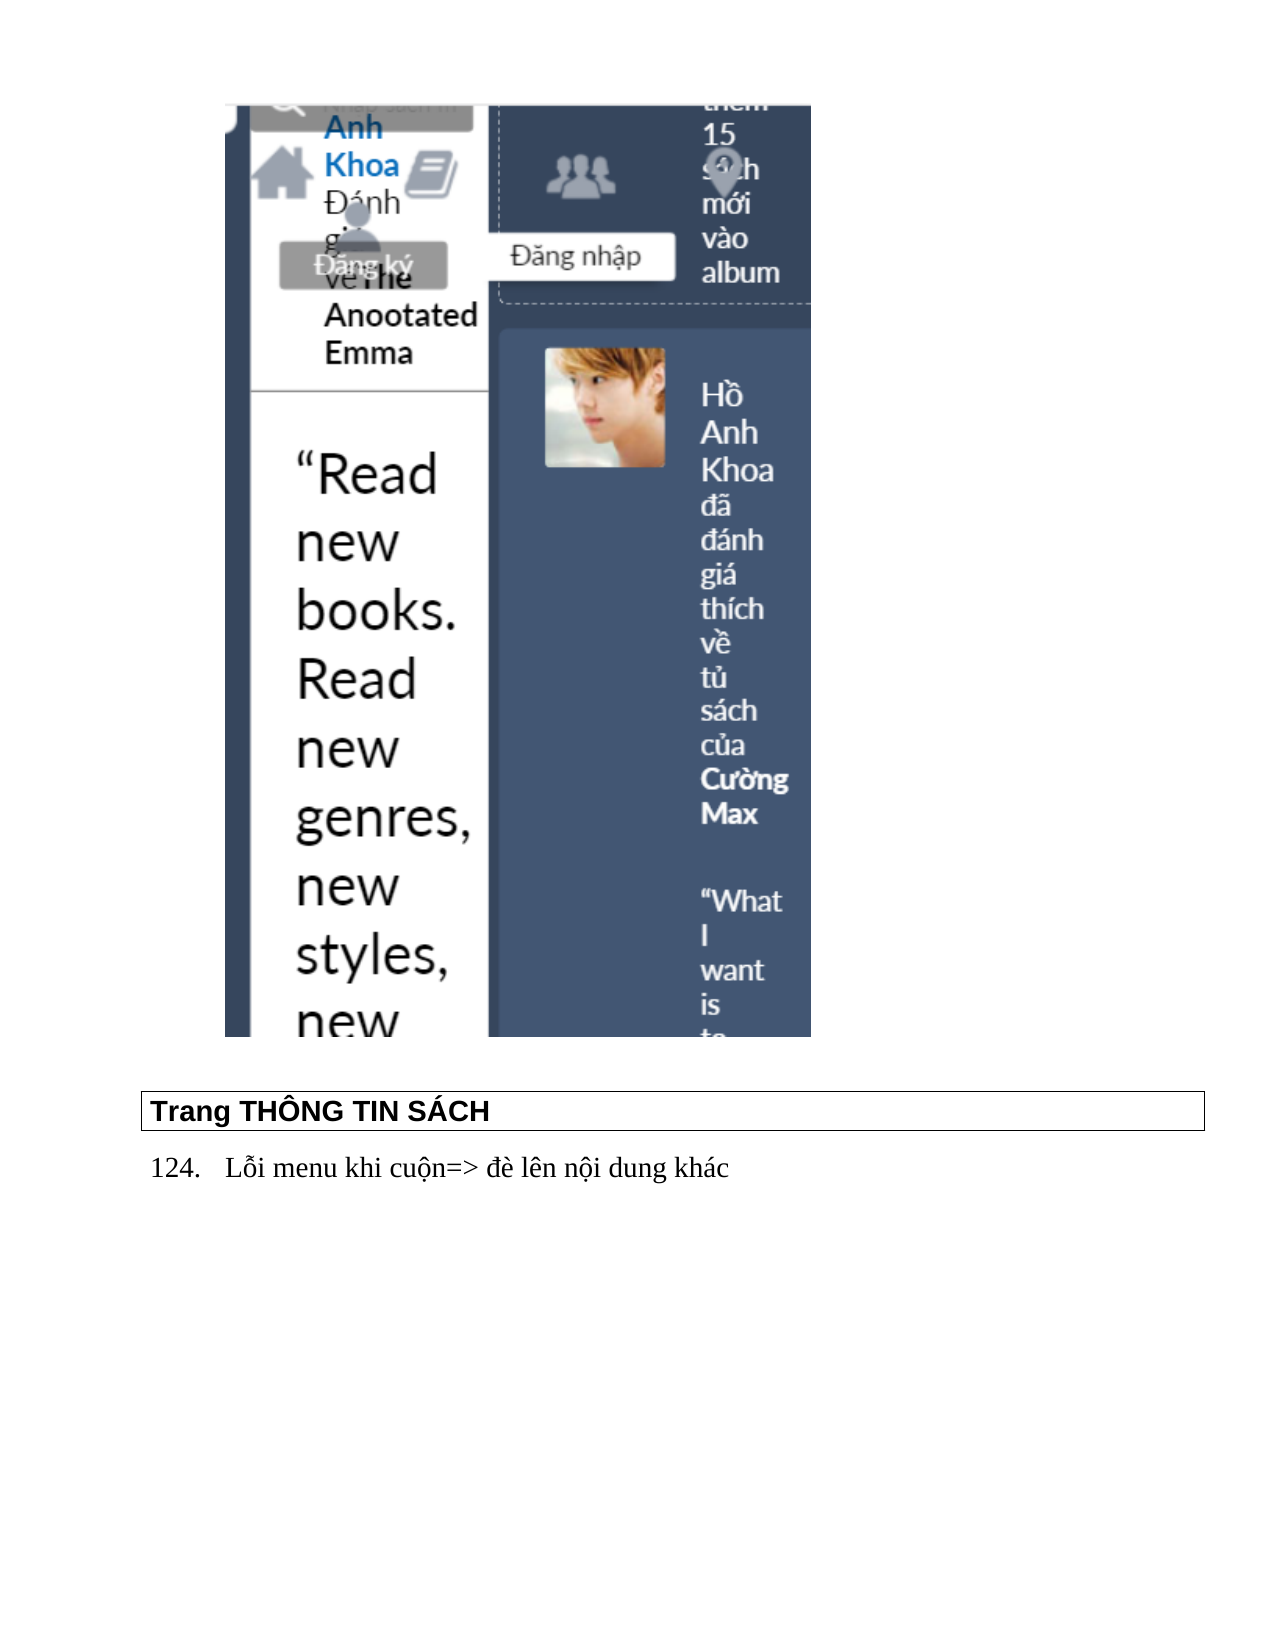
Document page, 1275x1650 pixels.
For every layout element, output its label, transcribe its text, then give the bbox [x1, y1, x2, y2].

list Lỗi menu khi cuộn=> đè lên nội dung khác [150, 1150, 1196, 1184]
picture [225, 103, 811, 1037]
text Trang THÔNG TIN SÁCH [142, 1092, 1204, 1130]
